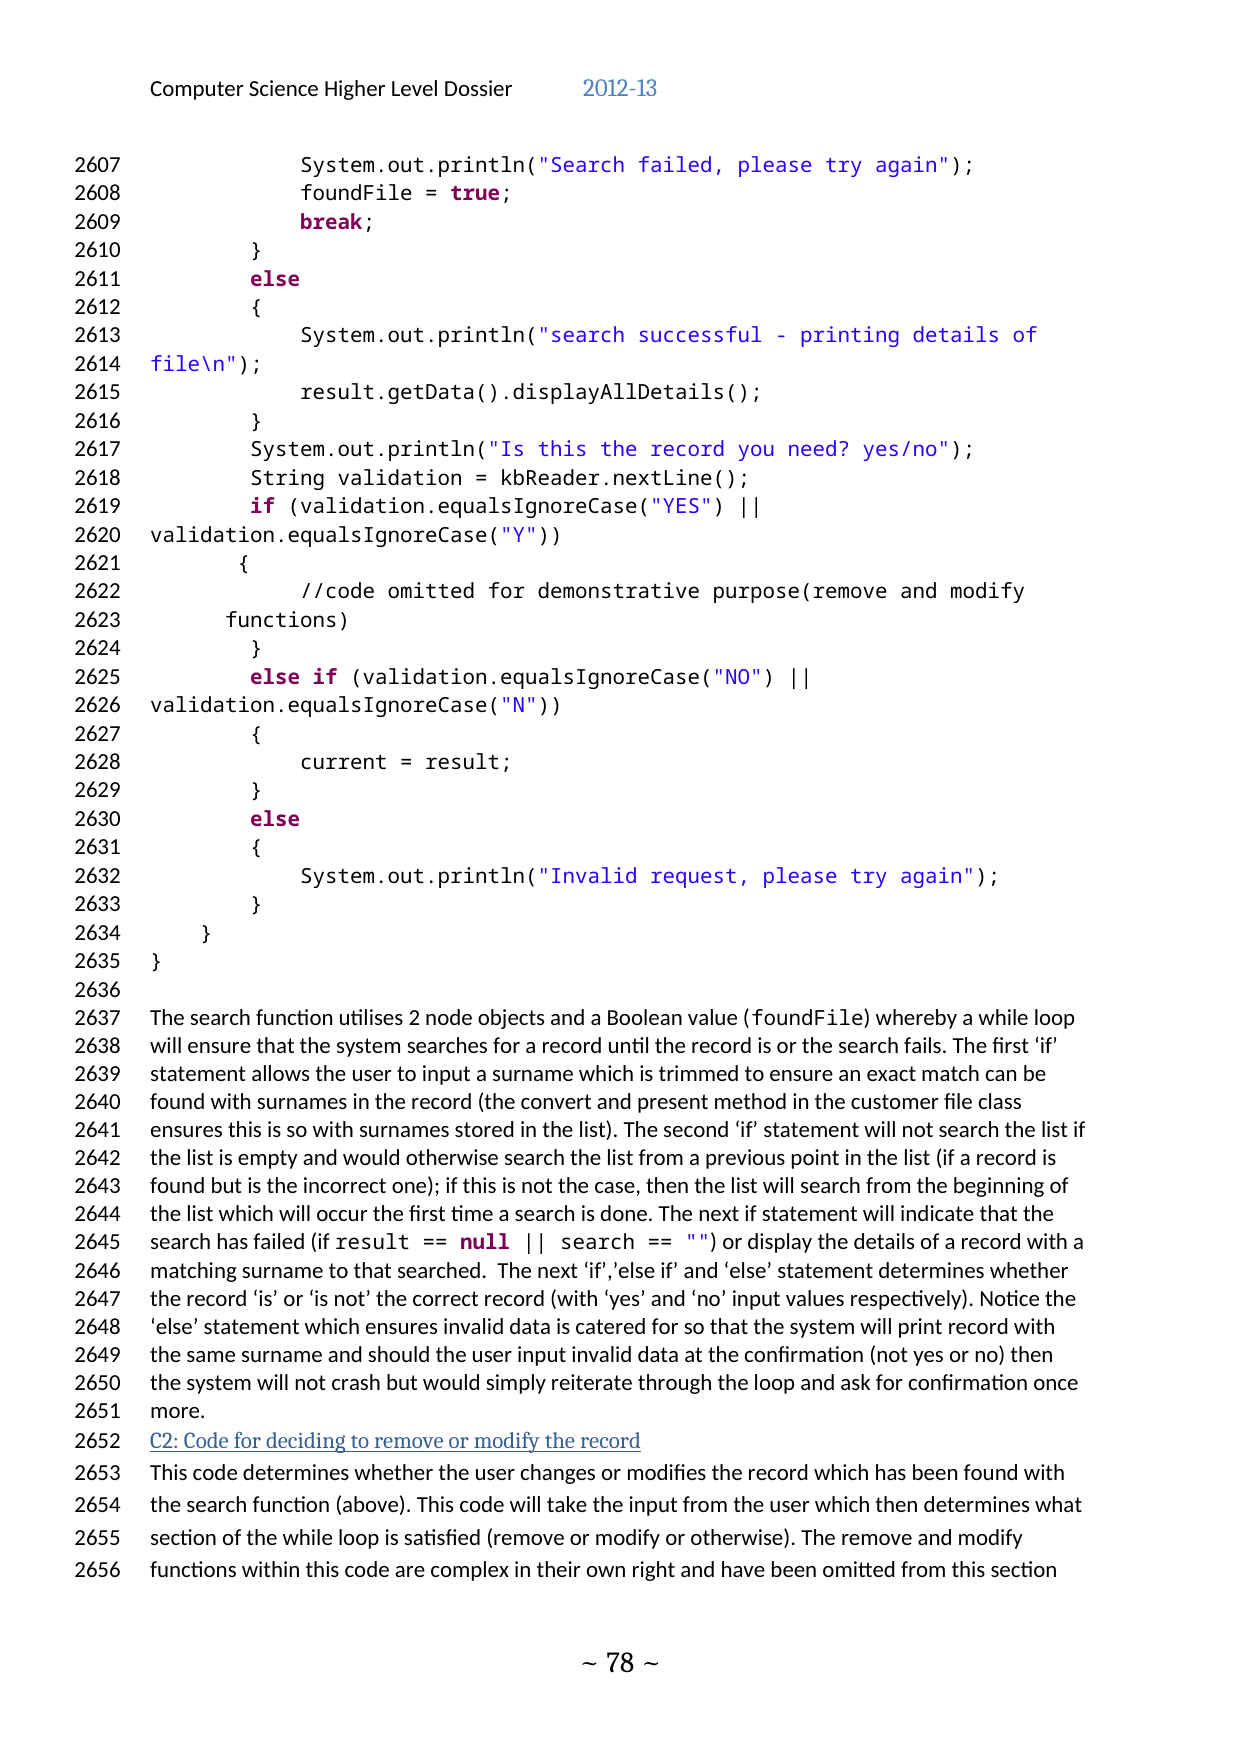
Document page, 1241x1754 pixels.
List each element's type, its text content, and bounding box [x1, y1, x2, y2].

text System.out.println("Is this the record you need? yes/no"); [150, 434, 1090, 463]
text The search function utilises 2 node objects and a Boolean value (foundFile) whereby a while loop will ensure that the system searches for a record until the record is or the search fails. The first ‘if’ statement allows the user to input a surname which is trimmed to ensure an exact match can be found with surnames in the record (the convert and present method in the customer file class ensures this is so with surnames stored in the list). The second ‘if’ statement will not search the list if the list is empty and would otherwise search the list from a previous point in the list (if a record is found but is the incorrect one); if this is not the case, then the list will search from the beginning of the list which will occur the first time a search is done. The next if statement will indicate that the search has failed (if result == null || search == "") or display the details of a record with a matching surname to that searched. The next ‘if’,’else if’ and ‘else’ statement determines whether the record ‘is’ or ‘is not’ the correct record (with ‘yes’ and ‘no’ input values respectively). Notice the ‘else’ statement which ensures invalid data is catered for so that the system will print record with the same surname and should the user input invalid data at the confirmation (not yes or no) then the system will not crash but would simply reiterate through the loop and ask for confirmation once more. [150, 1003, 1090, 1424]
text { //code omitted for demonstrative purpose(remove and modify functions) [225, 548, 1090, 633]
text current = result; [150, 747, 1090, 776]
text System.out.println("search successful - printing details of file\n"); [150, 321, 1090, 377]
text System.out.println("Search failed, please try again"); [150, 150, 1090, 178]
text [150, 1458, 1090, 1583]
text } [150, 918, 1090, 946]
text { [150, 832, 1090, 861]
text System.out.println("Invalid request, please try again"); [150, 861, 1090, 889]
text } [150, 235, 1090, 264]
text { [150, 292, 1090, 321]
text else [150, 804, 1090, 832]
text } [150, 946, 1090, 975]
text String validation = kbReader.nextLine(); [150, 463, 1090, 491]
subtitle C2: Code for deciding to remove or modify the record [150, 1428, 1090, 1454]
text else if (validation.equalsIgnoreCase("NO") || validation.equalsIgnoreCase("N")) [150, 662, 1090, 719]
text { [150, 719, 1090, 747]
text } [150, 633, 1090, 662]
text } [150, 406, 1090, 434]
text foundFile = true; [150, 178, 1090, 207]
text else [150, 264, 1090, 292]
text } [150, 776, 1090, 804]
text if (validation.equalsIgnoreCase("YES") || validation.equalsIgnoreCase("Y")) [150, 491, 1090, 548]
text break; [150, 207, 1090, 235]
text result.getData().displayAllDetails(); [150, 377, 1090, 406]
text } [150, 889, 1090, 918]
